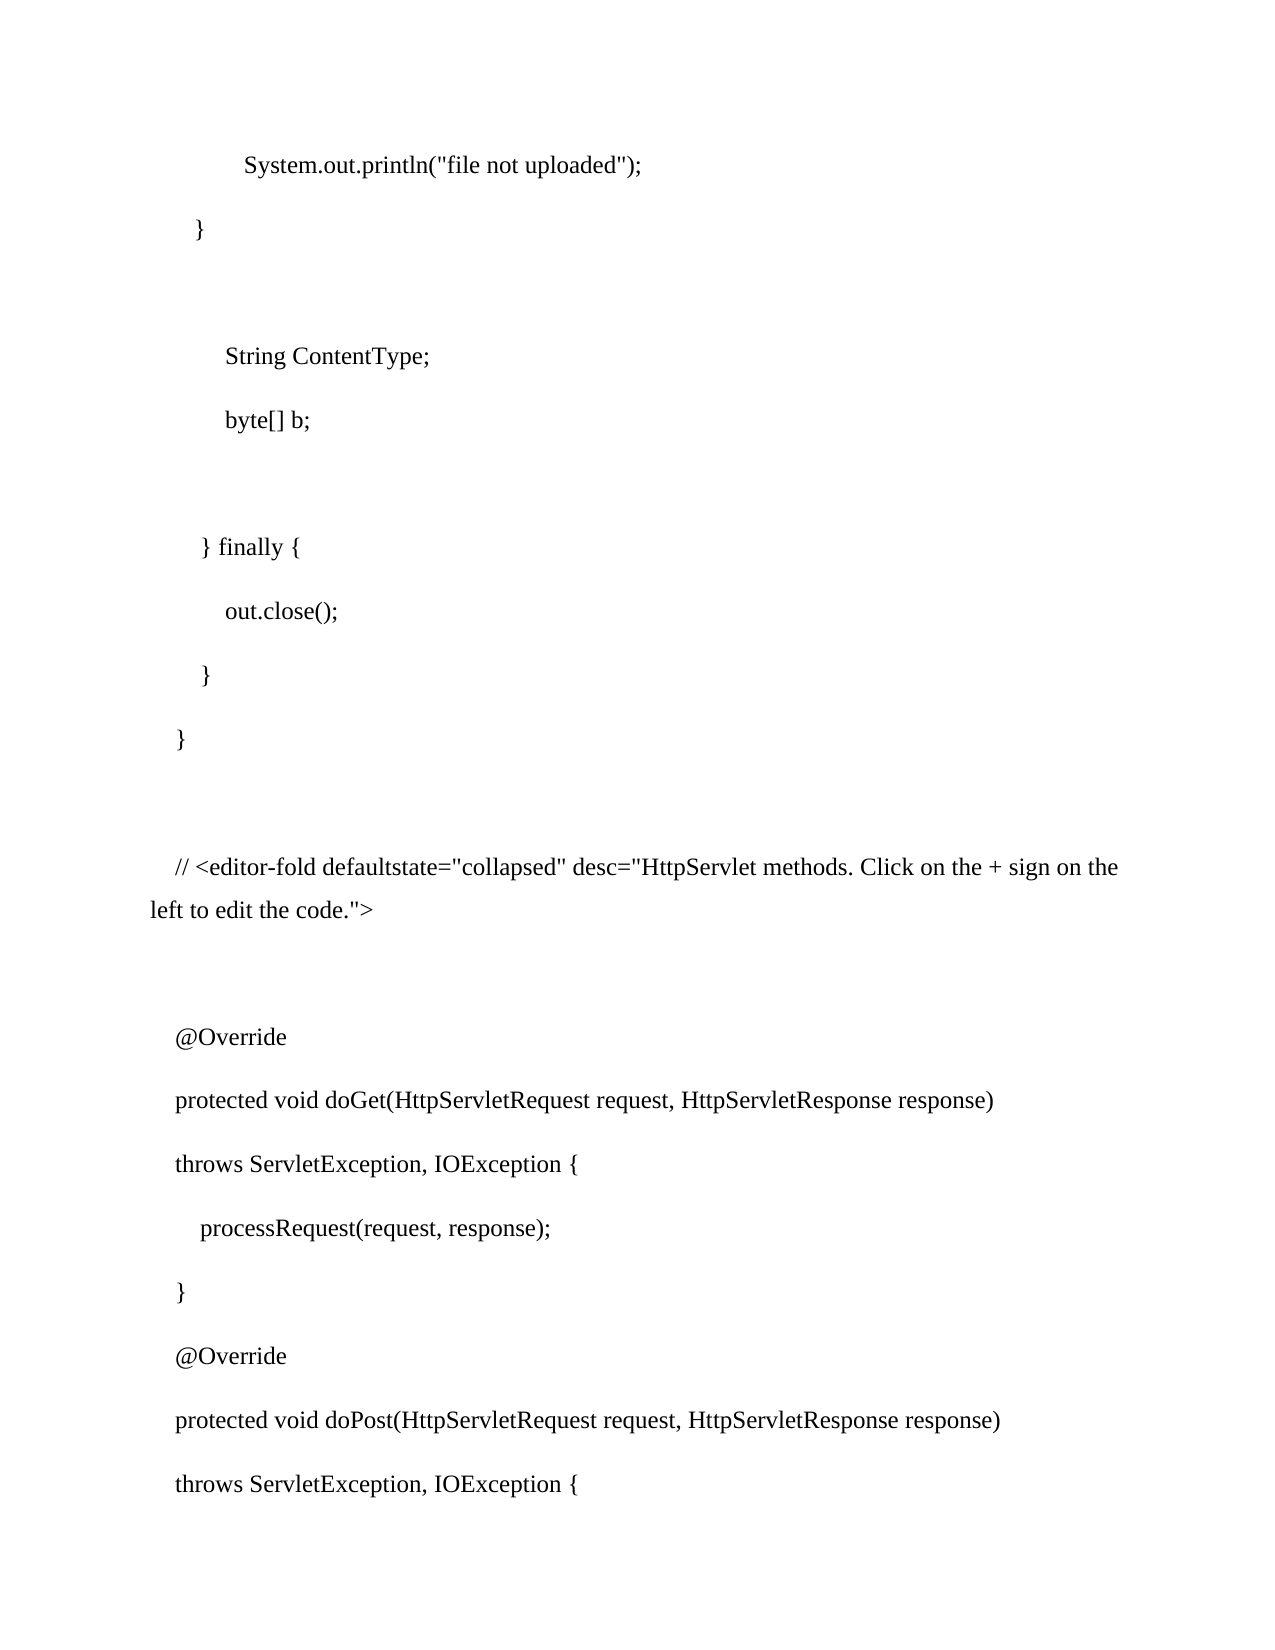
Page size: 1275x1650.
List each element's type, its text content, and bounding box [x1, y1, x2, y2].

text } [150, 214, 1125, 243]
text processRequest(request, response); [150, 1213, 1125, 1242]
text String ContentType; [150, 341, 1125, 370]
text protected void doGet(HttpServletRequest request, HttpServletResponse response) [150, 1086, 1125, 1114]
text byte[] b; [150, 405, 1125, 434]
text out.close(); [150, 596, 1125, 624]
text protected void doPost(HttpServletRequest request, HttpServletResponse response) [150, 1405, 1125, 1434]
text System.out.println("file not uploaded"); [150, 150, 1125, 179]
text // <editor-fold defaultstate="collapsed" desc="HttpServlet methods. Click on the + sign on the left to edit the code."> [150, 852, 1125, 923]
text throws ServletException, IOException { [150, 1149, 1125, 1178]
text } [150, 1277, 1125, 1306]
text } finally { [150, 532, 1125, 561]
text @Override [150, 1341, 1125, 1370]
text } [150, 660, 1125, 688]
text @Override [150, 1022, 1125, 1050]
text } [150, 724, 1125, 752]
text throws ServletException, IOException { [150, 1469, 1125, 1498]
